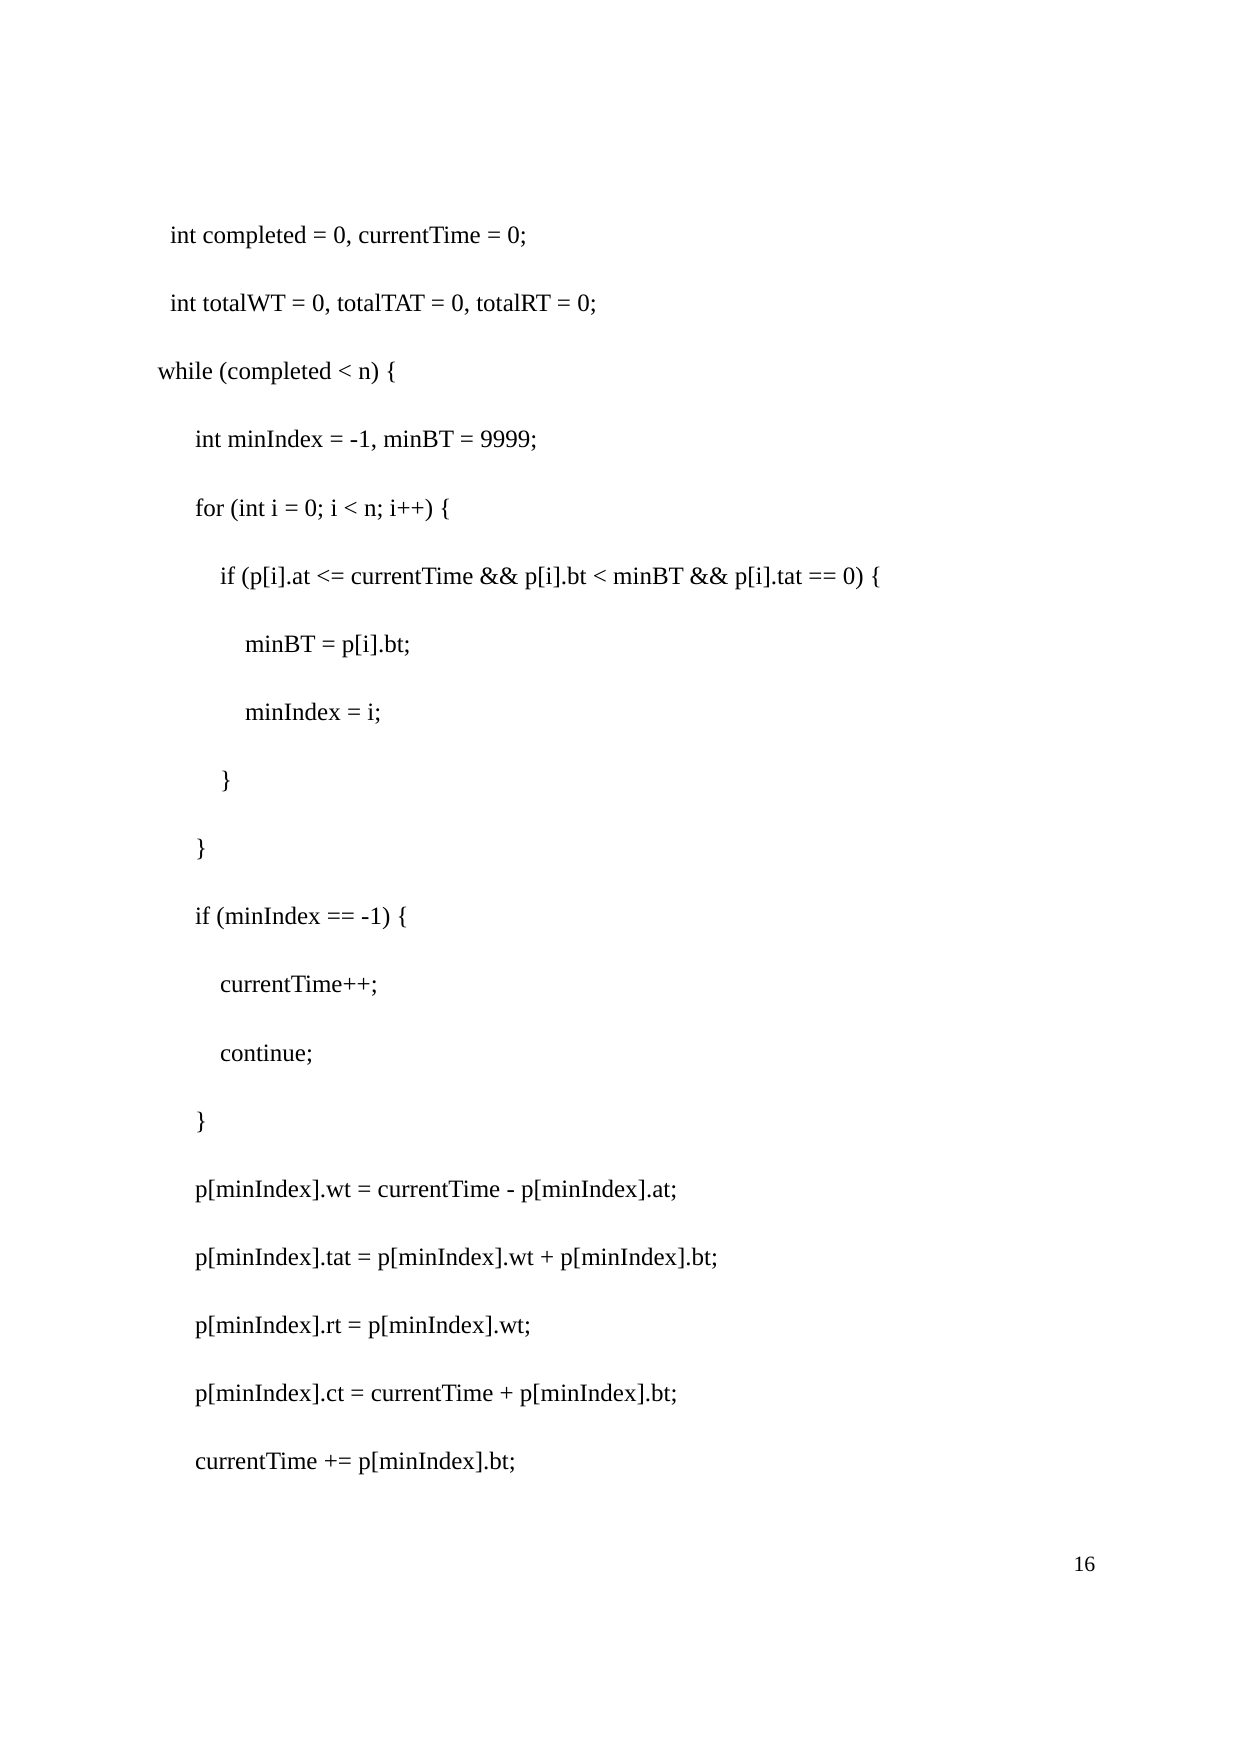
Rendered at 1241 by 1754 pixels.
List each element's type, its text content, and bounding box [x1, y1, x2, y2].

text } [145, 1106, 1102, 1134]
text int completed = 0, currentTime = 0; [145, 220, 1102, 249]
text p[minIndex].ct = currentTime + p[minIndex].bt; [145, 1378, 1102, 1407]
text p[minIndex].wt = currentTime - p[minIndex].at; [145, 1174, 1102, 1203]
text } [145, 765, 1102, 794]
text while (completed < n) { [145, 356, 1102, 385]
text } [145, 833, 1102, 862]
text int minIndex = -1, minBT = 9999; [145, 424, 1102, 453]
text continue; [145, 1038, 1102, 1066]
text minBT = p[i].bt; [145, 629, 1102, 658]
text if (minIndex == -1) { [145, 901, 1102, 930]
text minIndex = i; [145, 697, 1102, 726]
text int totalWT = 0, totalTAT = 0, totalRT = 0; [145, 288, 1102, 317]
text currentTime++; [145, 969, 1102, 998]
text for (int i = 0; i < n; i++) { [145, 493, 1102, 521]
text p[minIndex].rt = p[minIndex].wt; [145, 1310, 1102, 1339]
text if (p[i].at <= currentTime && p[i].bt < minBT && p[i].tat == 0) { [145, 561, 1102, 589]
text currentTime += p[minIndex].bt; [145, 1446, 1102, 1475]
text p[minIndex].tat = p[minIndex].wt + p[minIndex].bt; [145, 1242, 1102, 1271]
